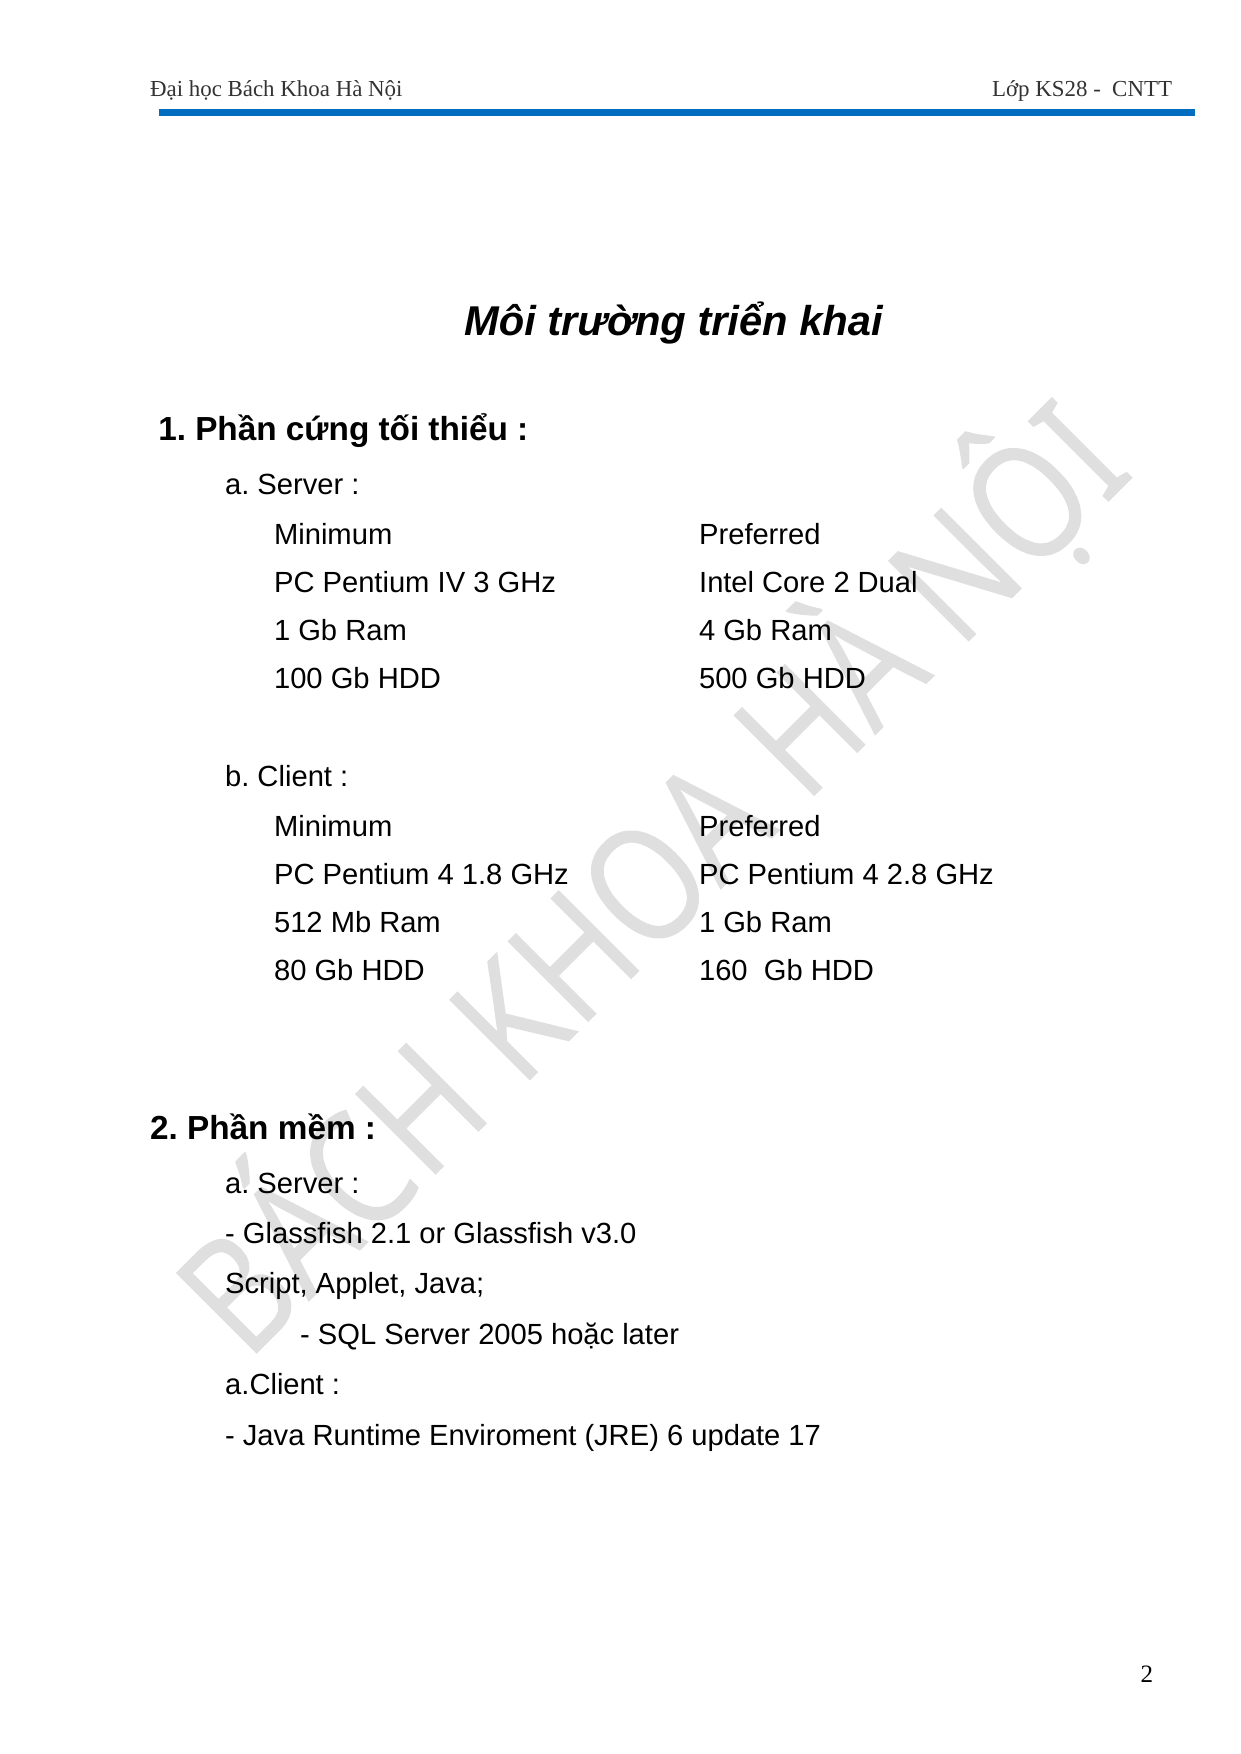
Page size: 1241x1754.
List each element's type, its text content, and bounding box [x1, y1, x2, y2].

text - Glassfish 2.1 or Glassfish v3.0 [150, 1216, 1153, 1250]
text - SQL Server 2005 hoặc later [150, 1317, 1153, 1350]
text 2. Phần mềm : [150, 1108, 1153, 1147]
table_cell PC Pentium 4 1.8 GHz [188, 857, 613, 905]
table_cell 80 Gb HDD [188, 953, 613, 1000]
table_cell PC Pentium 4 2.8 GHz [613, 857, 1087, 905]
table_header Preferred [613, 517, 1087, 565]
text Script, Applet, Java; [150, 1267, 1153, 1300]
text b. Client : [150, 759, 1153, 792]
text a.Client : [150, 1367, 1153, 1401]
table_header Preferred [613, 809, 1087, 857]
table_cell Intel Core 2 Dual [613, 565, 1087, 613]
table_cell 500 Gb HDD [613, 661, 1087, 708]
table_cell PC Pentium IV 3 GHz [188, 565, 613, 613]
text a. Server : [150, 1166, 1153, 1199]
table_header Minimum [188, 809, 613, 857]
table_header Minimum [188, 517, 613, 565]
table_cell 512 Mb Ram [188, 905, 613, 953]
text - Java Runtime Enviroment (JRE) 6 update 17 [150, 1417, 1153, 1451]
text 1. Phần cứng tối thiểu : [150, 409, 1153, 448]
table_cell 1 Gb Ram [188, 613, 613, 661]
table_cell 100 Gb HDD [188, 661, 613, 708]
text a. Server : [150, 467, 1153, 501]
subtitle Môi trường triển khai [150, 296, 1153, 344]
table_cell 4 Gb Ram [613, 613, 1087, 661]
table_cell 1 Gb Ram [613, 905, 1087, 953]
table_cell 160 Gb HDD [613, 953, 1087, 1000]
